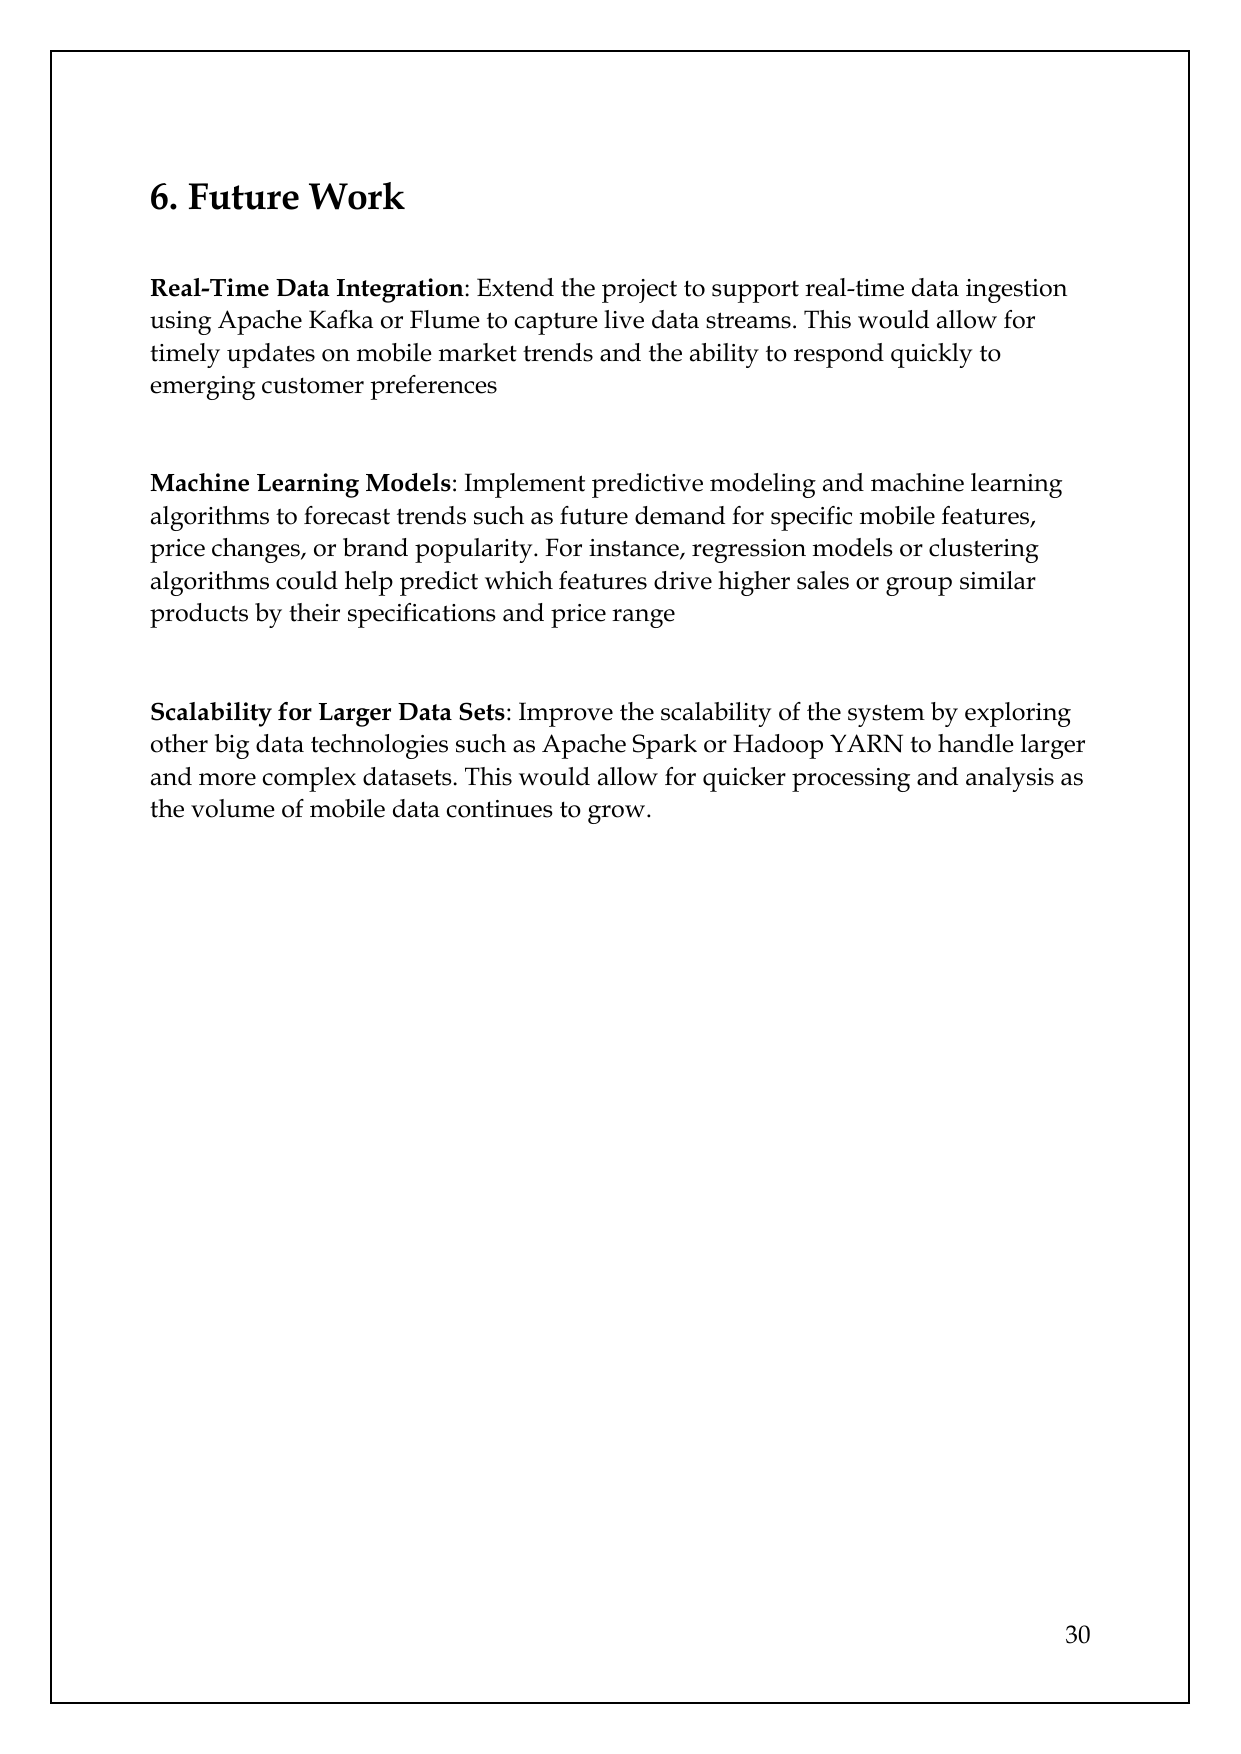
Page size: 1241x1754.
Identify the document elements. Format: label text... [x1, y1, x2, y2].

text Real-Time Data Integration: Extend the project to support real-time data ingestion using Apache Kafka or Flume to capture live data streams. This would allow for timely updates on mobile market trends and the ability to respond quickly to emerging customer preferences [150, 273, 1090, 401]
subtitle Future Work [150, 175, 1090, 220]
text Machine Learning Models: Implement predictive modeling and machine learning algorithms to forecast trends such as future demand for specific mobile features, price changes, or brand popularity. For instance, regression models or clustering algorithms could help predict which features drive higher sales or group similar products by their specifications and price range [150, 469, 1090, 629]
text Scalability for Larger Data Sets: Improve the scalability of the system by exploring other big data technologies such as Apache Spark or Hadoop YARN to handle larger and more complex datasets. This would allow for quicker processing and analysis as the volume of mobile data continues to grow. [150, 697, 1090, 825]
